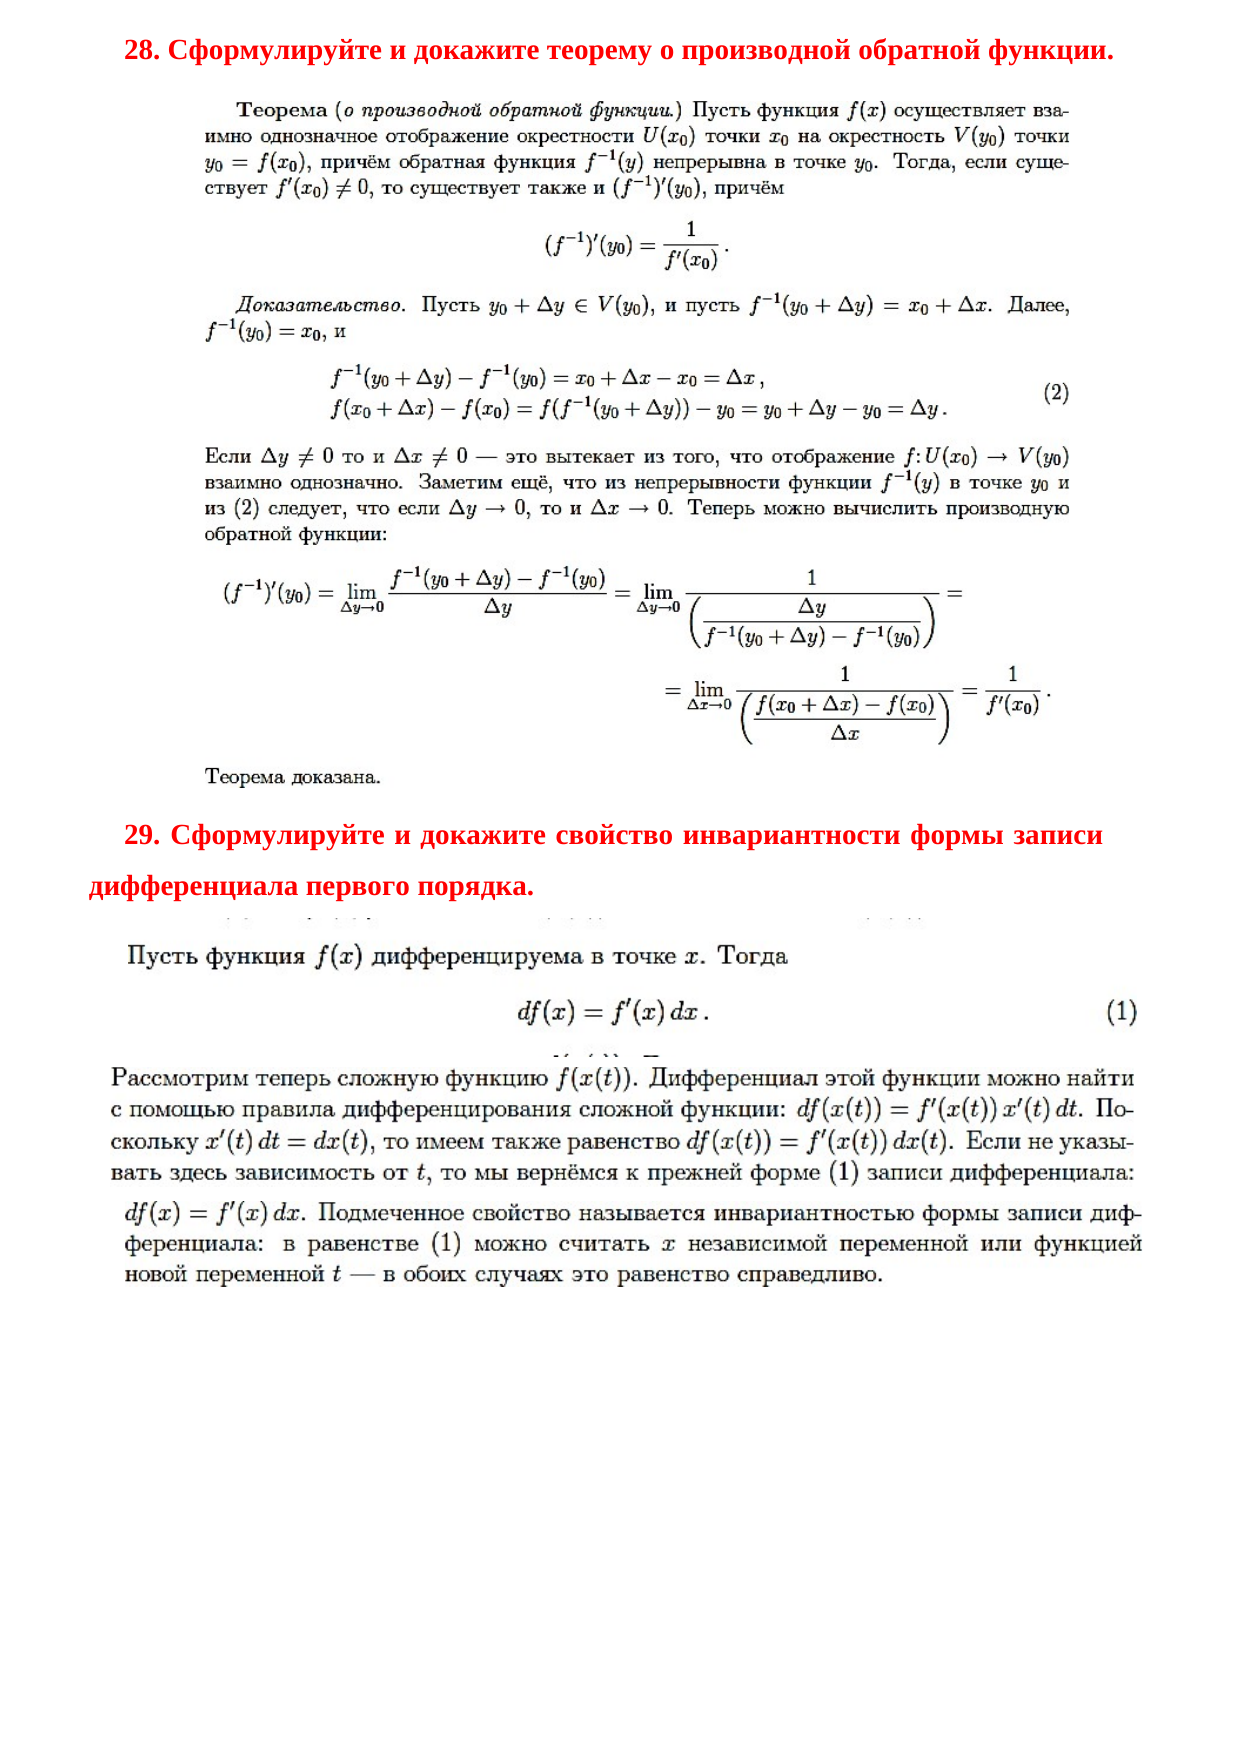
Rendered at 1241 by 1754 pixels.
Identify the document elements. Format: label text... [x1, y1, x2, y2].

picture [110, 1067, 1134, 1187]
picture [205, 101, 1070, 788]
picture [124, 1201, 1143, 1287]
picture [128, 918, 1137, 1057]
list Сформулируйте и докажите теорему о производной обратной функции. [124, 32, 1219, 66]
